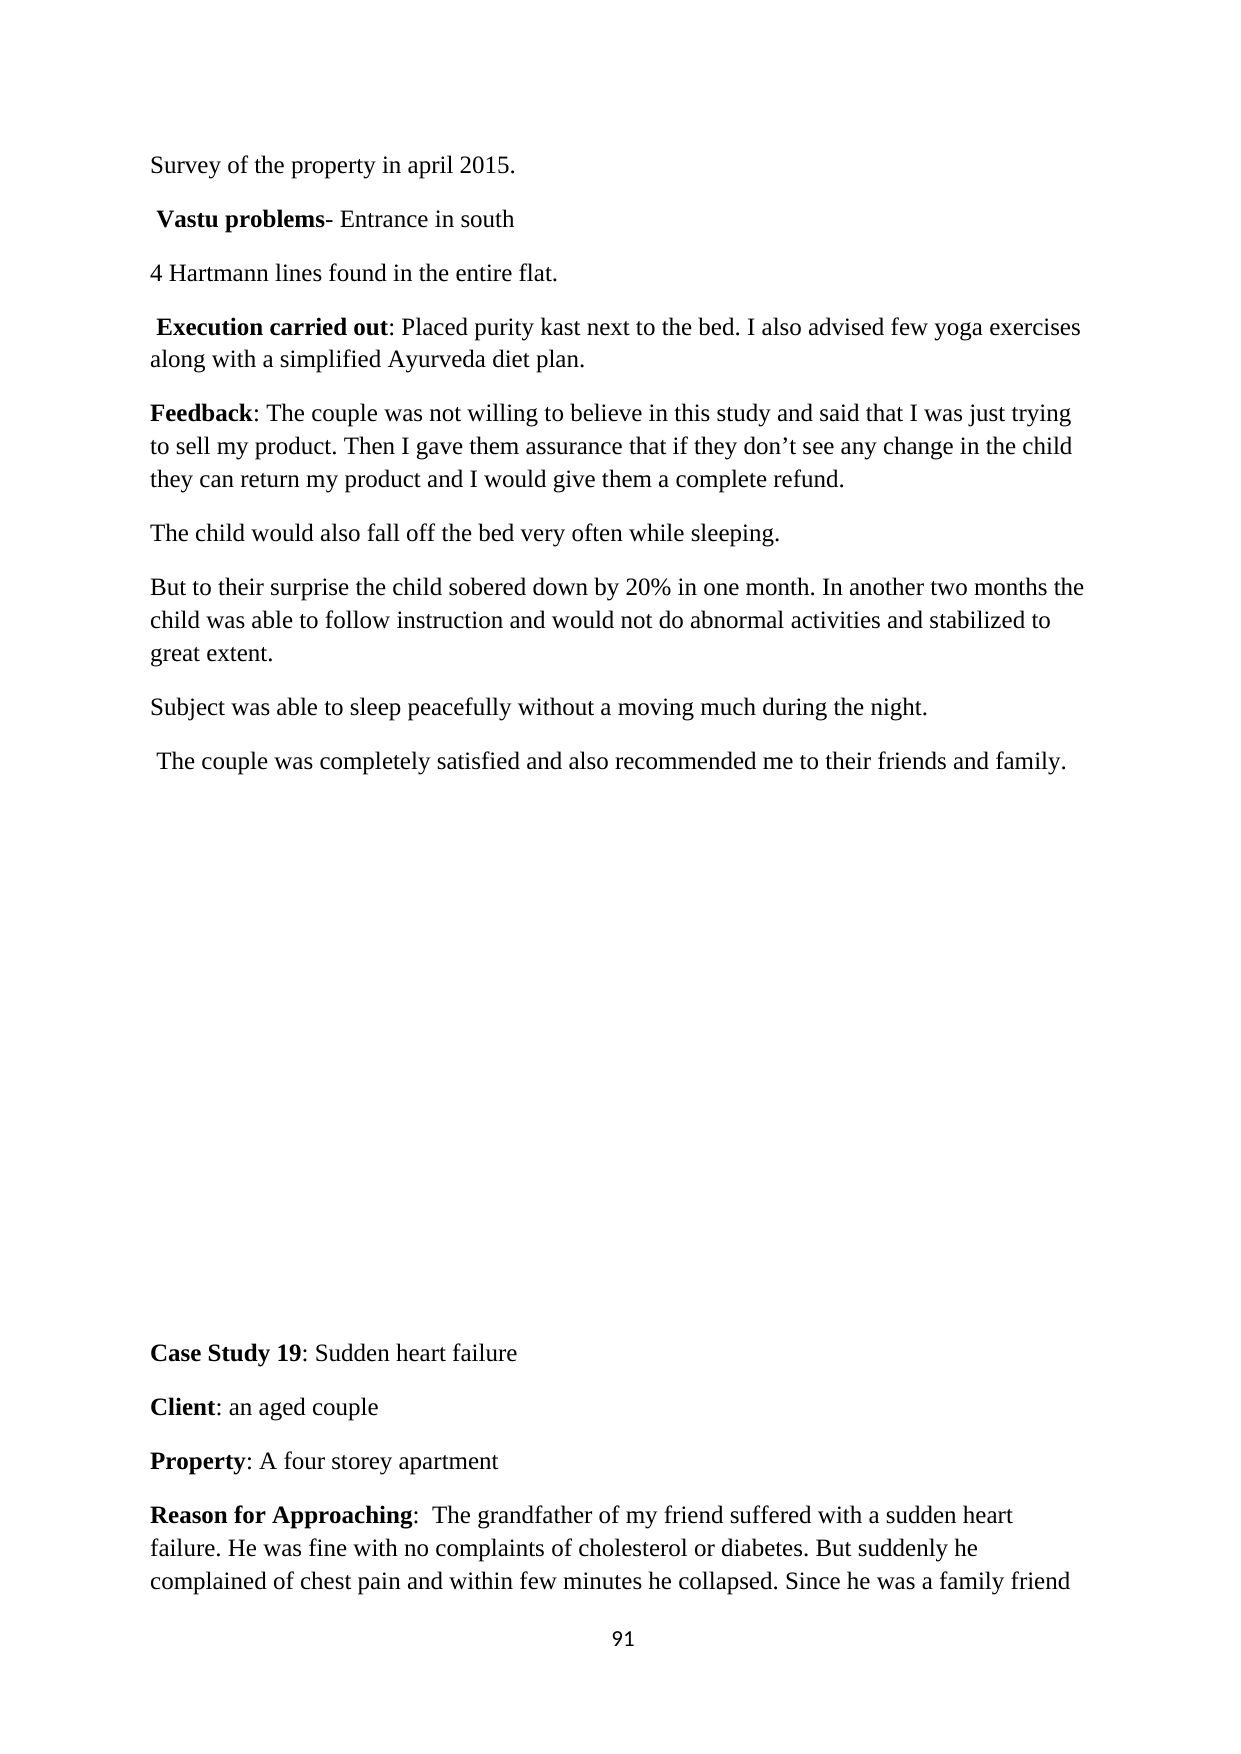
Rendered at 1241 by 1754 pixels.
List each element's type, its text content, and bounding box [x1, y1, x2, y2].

text The child would also fall off the bed very often while sleeping. [150, 518, 1090, 547]
text Client: an aged couple [150, 1392, 1090, 1421]
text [150, 1500, 1090, 1595]
text Case Study 19: Sudden heart failure [150, 1338, 1090, 1367]
text But to their surprise the child sobered down by 20% in one month. In another two months the child was able to follow instruction and would not do abnormal activities and stabilized to great extent. [150, 572, 1090, 667]
text Execution carried out: Placed purity kast next to the bed. I also advised few yoga exercises along with a simplified Ayurveda diet plan. [150, 312, 1090, 373]
text Property: A four storey apartment [150, 1446, 1090, 1475]
text Feedback: The couple was not willing to believe in this study and said that I was just trying to sell my product. Then I gave them assurance that if they don’t see any change in the child they can return my product and I would give them a complete refund. [150, 398, 1090, 493]
text Vastu problems- Entrance in south [150, 204, 1090, 233]
text Subject was able to sleep peacefully without a moving much during the night. [150, 692, 1090, 721]
text The couple was completely satisfied and also recommended me to their friends and family. [150, 746, 1090, 775]
text 4 Hartmann lines found in the entire flat. [150, 258, 1090, 286]
text Survey of the property in april 2015. [150, 150, 1090, 179]
